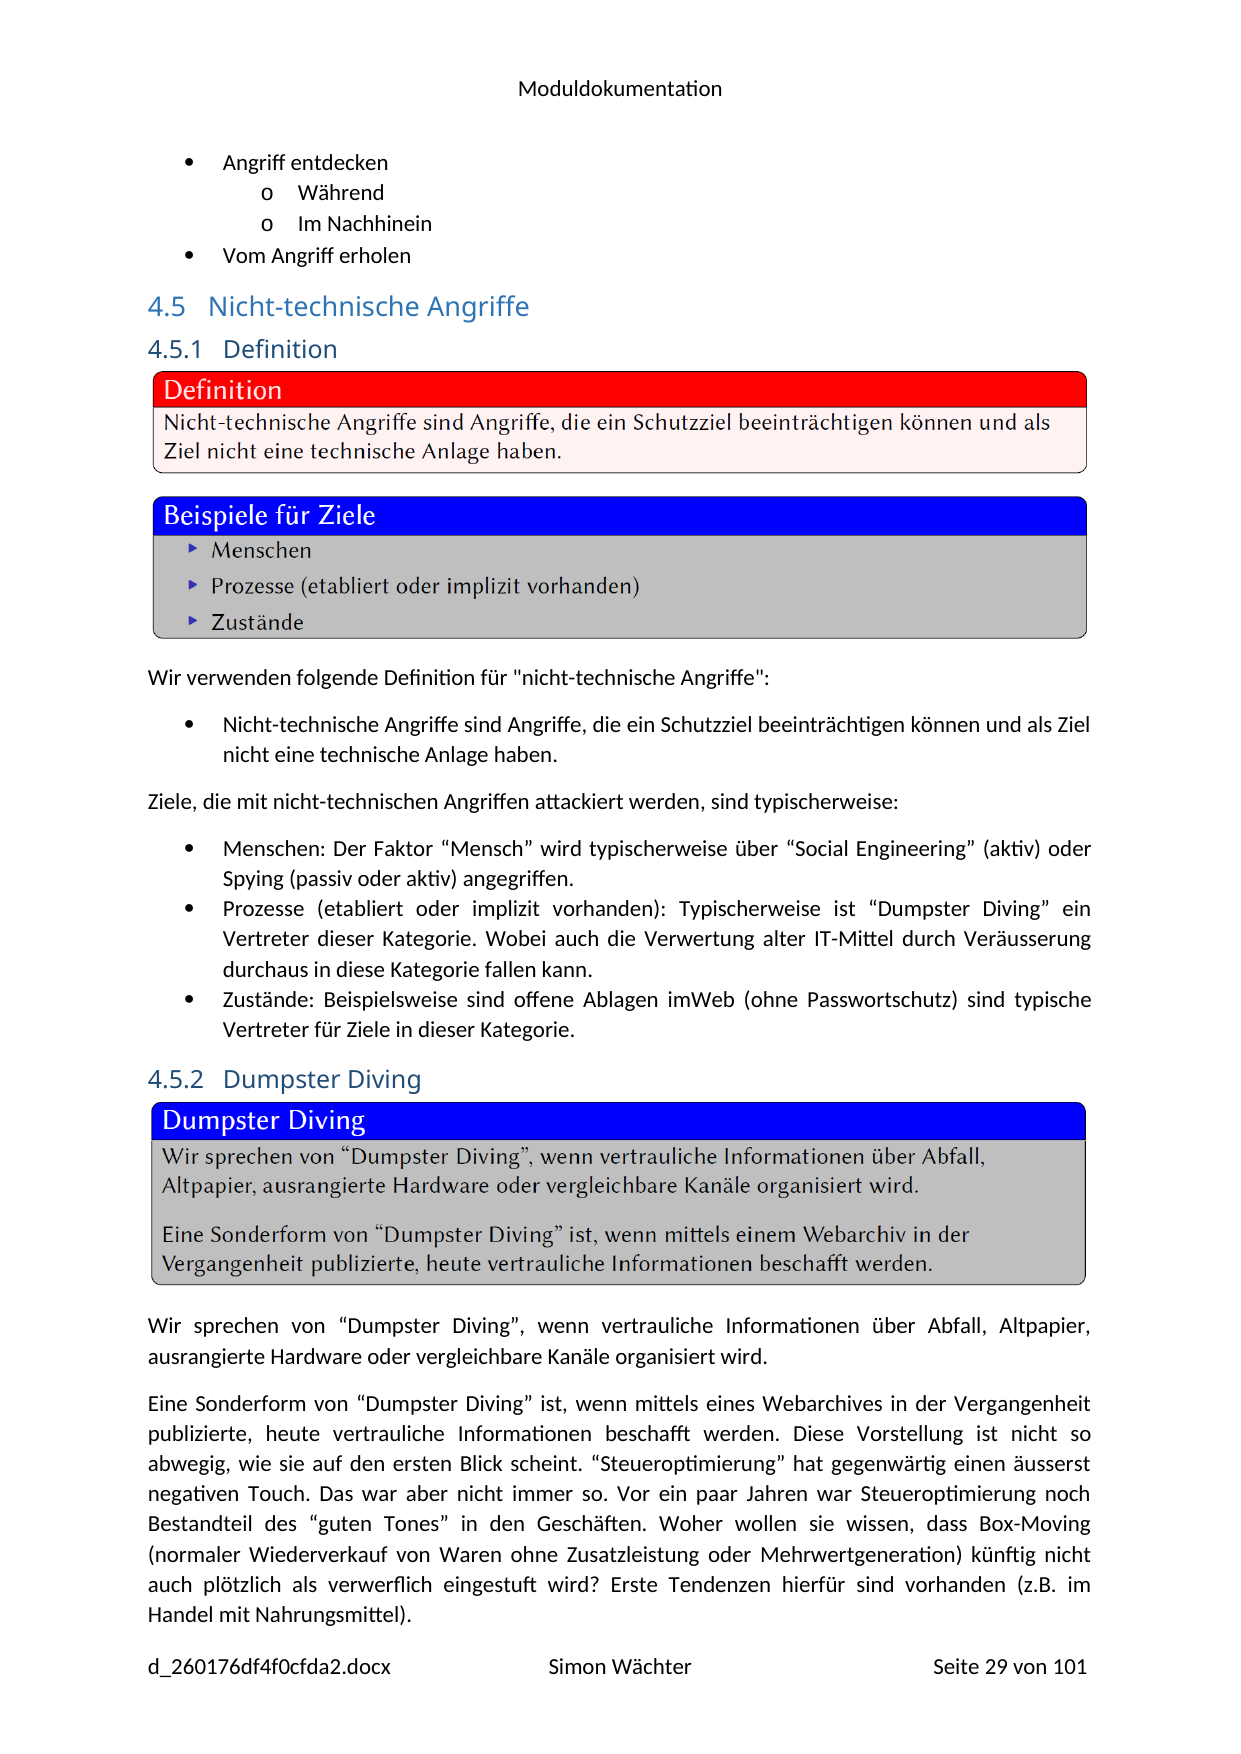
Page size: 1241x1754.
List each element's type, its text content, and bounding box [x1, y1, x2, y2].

text Wir sprechen von “Dumpster Diving”, wenn vertrauliche Informationen über Abfall, Altpapier, ausrangierte Hardware oder vergleichbare Kanäle organisiert wird. [148, 1312, 1093, 1370]
subtitle Dumpster Diving [148, 1062, 1093, 1096]
list Nicht-technische Angriffe sind Angriffe, die ein Schutzziel beeinträchtigen können und als Ziel nicht eine technische Anlage haben. [185, 710, 1093, 768]
list Angriff entdecken [185, 148, 1093, 176]
list Menschen: Der Faktor “Mensch” wird typischerweise über “Social Engineering” (aktiv) oder Spying (passiv oder aktiv) angegriffen. [185, 834, 1093, 892]
list Während [260, 178, 1093, 207]
picture [147, 1098, 1093, 1293]
list Prozesse (etabliert oder implizit vorhanden): Typischerweise ist “Dumpster Diving” ein Vertreter dieser Kategorie. Wobei auch die Verwertung alter IT-Mittel durch Veräusserung durchaus in diese Kategorie fallen kann. [185, 894, 1093, 983]
list Vom Angriff erholen [185, 241, 1093, 269]
text Eine Sonderform von “Dumpster Diving” ist, wenn mittels eines Webarchives in der Vergangenheit publizierte, heute vertrauliche Informationen beschafft werden. Diese Vorstellung ist nicht so abwegig, wie sie auf den ersten Blick scheint. “Steueroptimierung” hat gegenwärtig einen äusserst negativen Touch. Das war aber nicht immer so. Vor ein paar Jahren war Steueroptimierung noch Bestandteil des “guten Tones” in den Geschäften. Woher wollen sie wissen, dass Box-Moving (normaler Wiederverkauf von Waren ohne Zusatzleistung oder Mehrwertgeneration) künftig nicht auch plötzlich als verwerflich eingestuft wird? Erste Tendenzen hierfür sind vorhanden (z.B. im Handel mit Nahrungsmittel). [148, 1389, 1093, 1628]
text Wir verwenden folgende Definition für "nicht-technische Angriffe": [148, 663, 1093, 691]
list Zustände: Beispielsweise sind offene Ablagen imWeb (ohne Passwortschutz) sind typische Vertreter für Ziele in dieser Kategorie. [185, 985, 1093, 1043]
subtitle Nicht-technische Angriffe [148, 288, 1093, 324]
list Im Nachhinein [260, 209, 1093, 238]
subtitle Definition [148, 332, 1093, 366]
text Ziele, die mit nicht-technischen Angriffen attackiert werden, sind typischerweise: [148, 787, 1093, 815]
picture [147, 368, 1093, 645]
